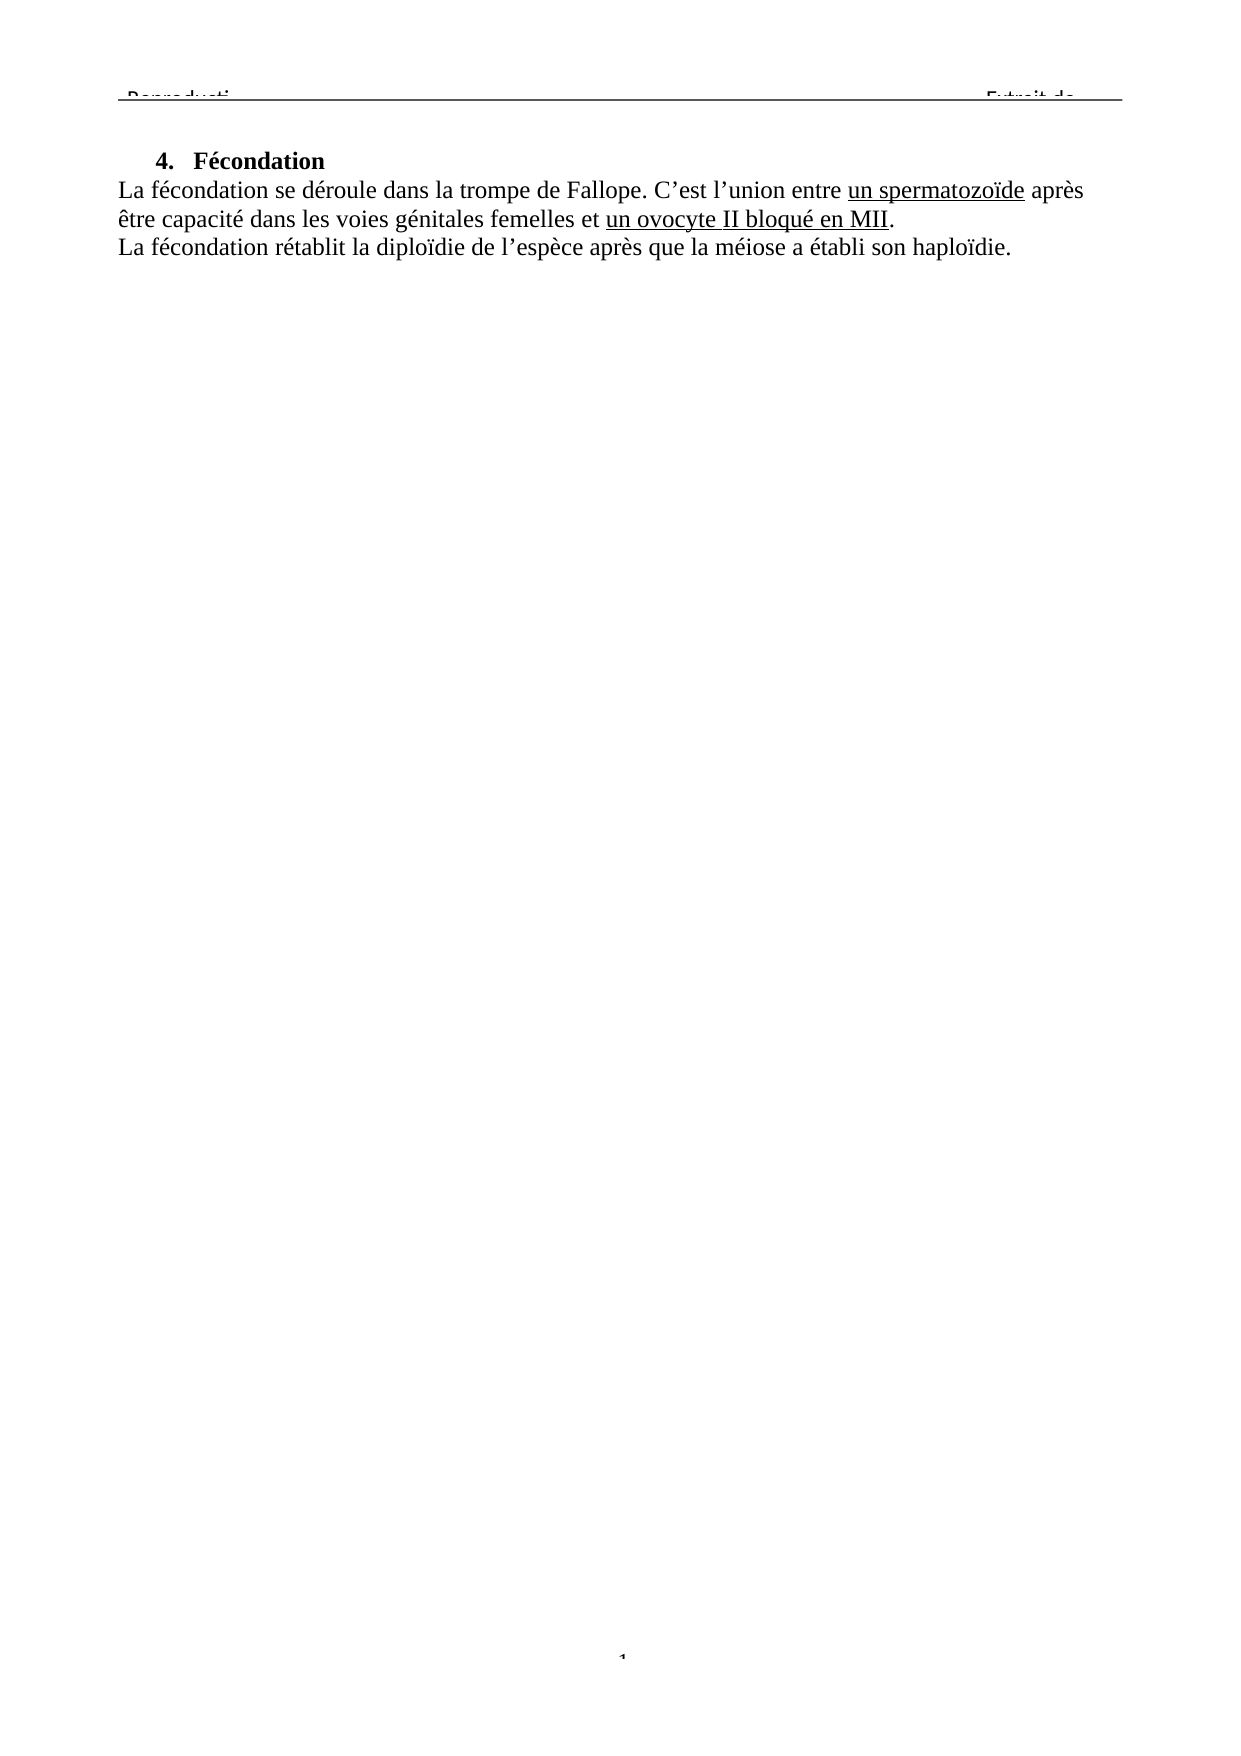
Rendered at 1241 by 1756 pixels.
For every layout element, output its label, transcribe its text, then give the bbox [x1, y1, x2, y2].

list Fécondation [155, 146, 1217, 175]
text La fécondation se déroule dans la trompe de Fallope. C’est l’union entre un spermatozoïde après être capacité dans les voies génitales femelles et un ovocyte II bloqué en MII. [118, 175, 1123, 232]
text La fécondation rétablit la diploïdie de l’espèce après que la méiose a établi son haploïdie. [118, 232, 1217, 261]
